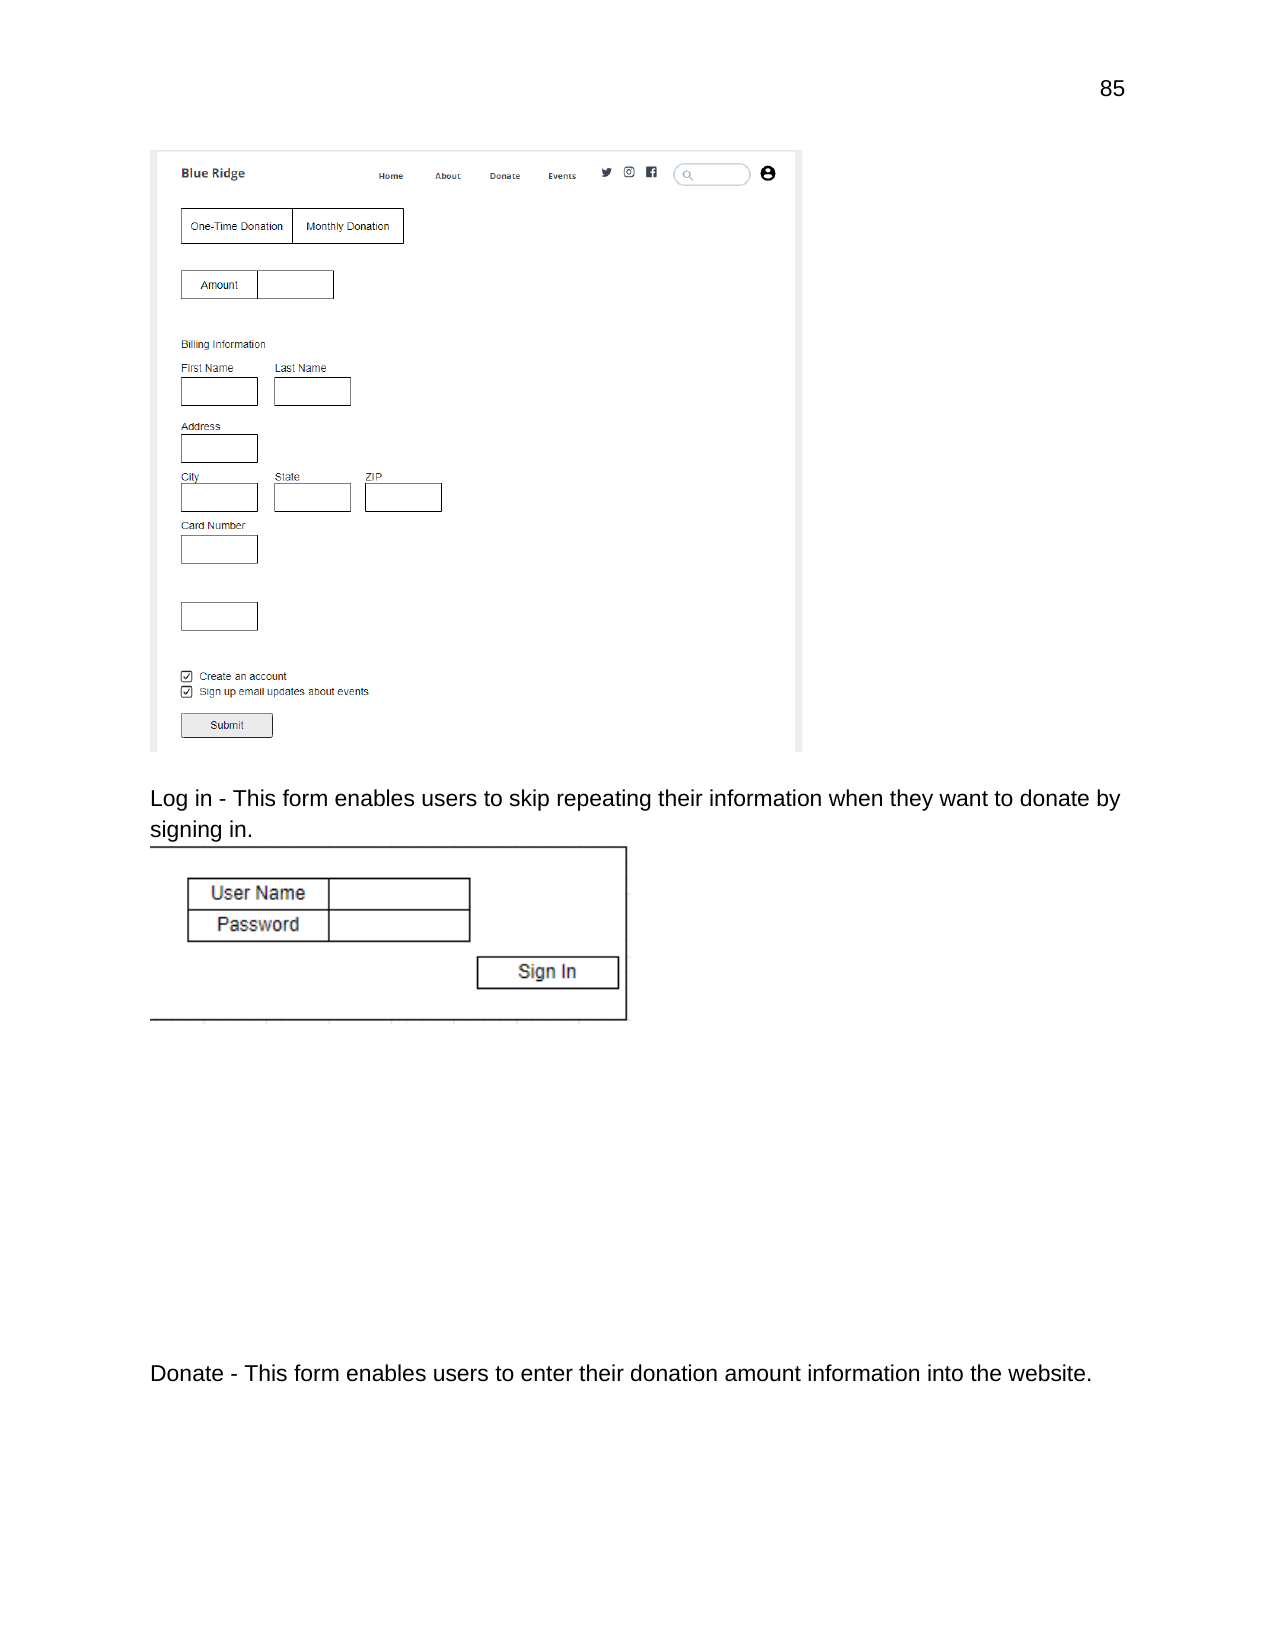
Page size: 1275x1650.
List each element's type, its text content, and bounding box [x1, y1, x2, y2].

text Donate - This form enables users to enter their donation amount information into the website. [150, 1360, 1125, 1386]
text Log in - This form enables users to skip repeating their information when they want to donate by signing in. [150, 785, 1125, 842]
picture [150, 845, 632, 1024]
picture [150, 150, 803, 752]
